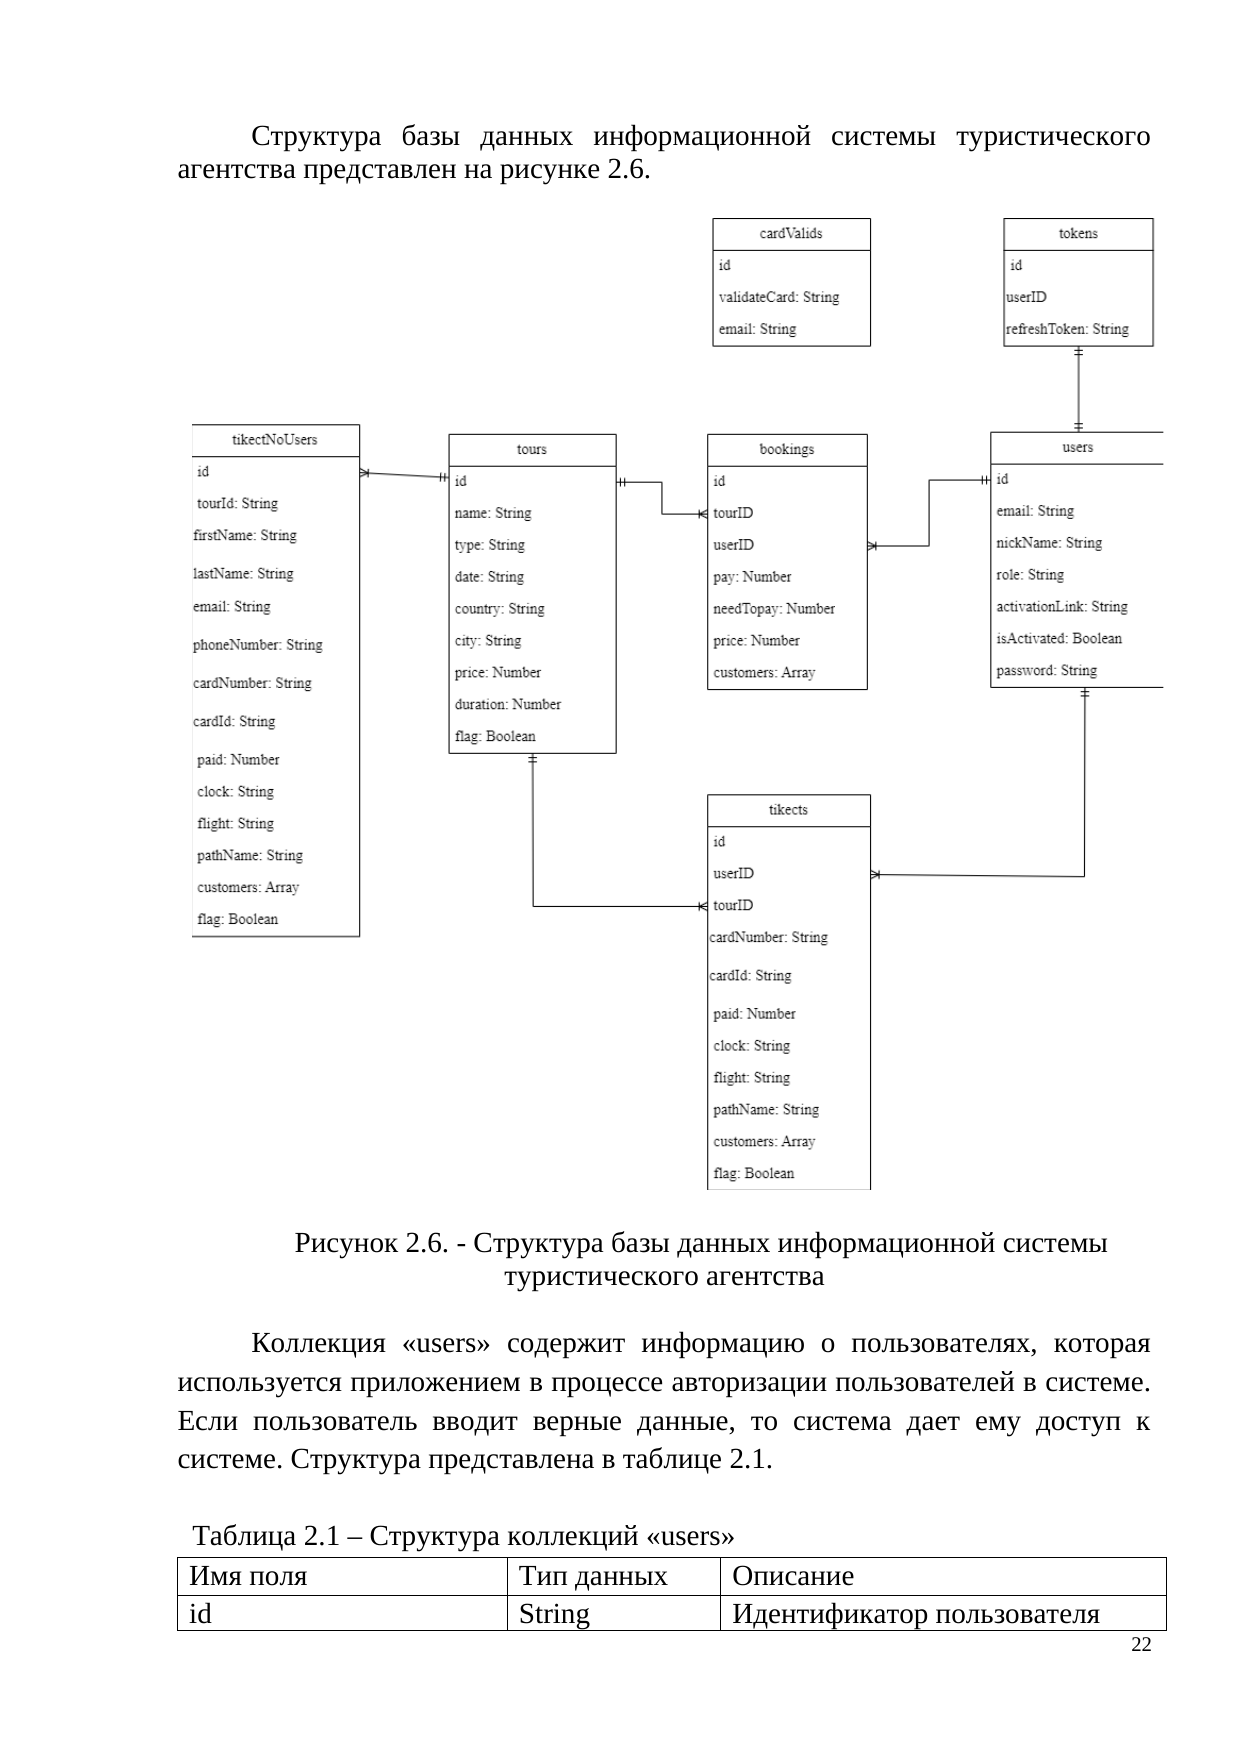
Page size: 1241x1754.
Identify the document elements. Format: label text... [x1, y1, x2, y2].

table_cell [721, 1596, 1166, 1629]
table_header Имя поля [178, 1558, 507, 1595]
table_header Тип данных [508, 1558, 720, 1595]
table_header Описание [721, 1558, 1166, 1595]
text Структура базы данных информационной системы туристического агентства представлен на рисунке 2.6. [177, 118, 1152, 185]
text Коллекция «users» содержит информацию о пользователях, которая используется приложением в процессе авторизации пользователей в системе. Если пользователь вводит верные данные, то система дает ему доступ к системе. Структура представлена в таблице 2.1. [177, 1326, 1152, 1475]
table_cell String [508, 1596, 720, 1629]
text Рисунок 2.6. - Структура базы данных информационной системы туристического агентства [177, 1225, 1152, 1292]
table_cell id [178, 1596, 507, 1629]
picture [192, 218, 1163, 1190]
text Таблица 2.1 – Структура коллекций «users» [177, 1518, 1152, 1552]
